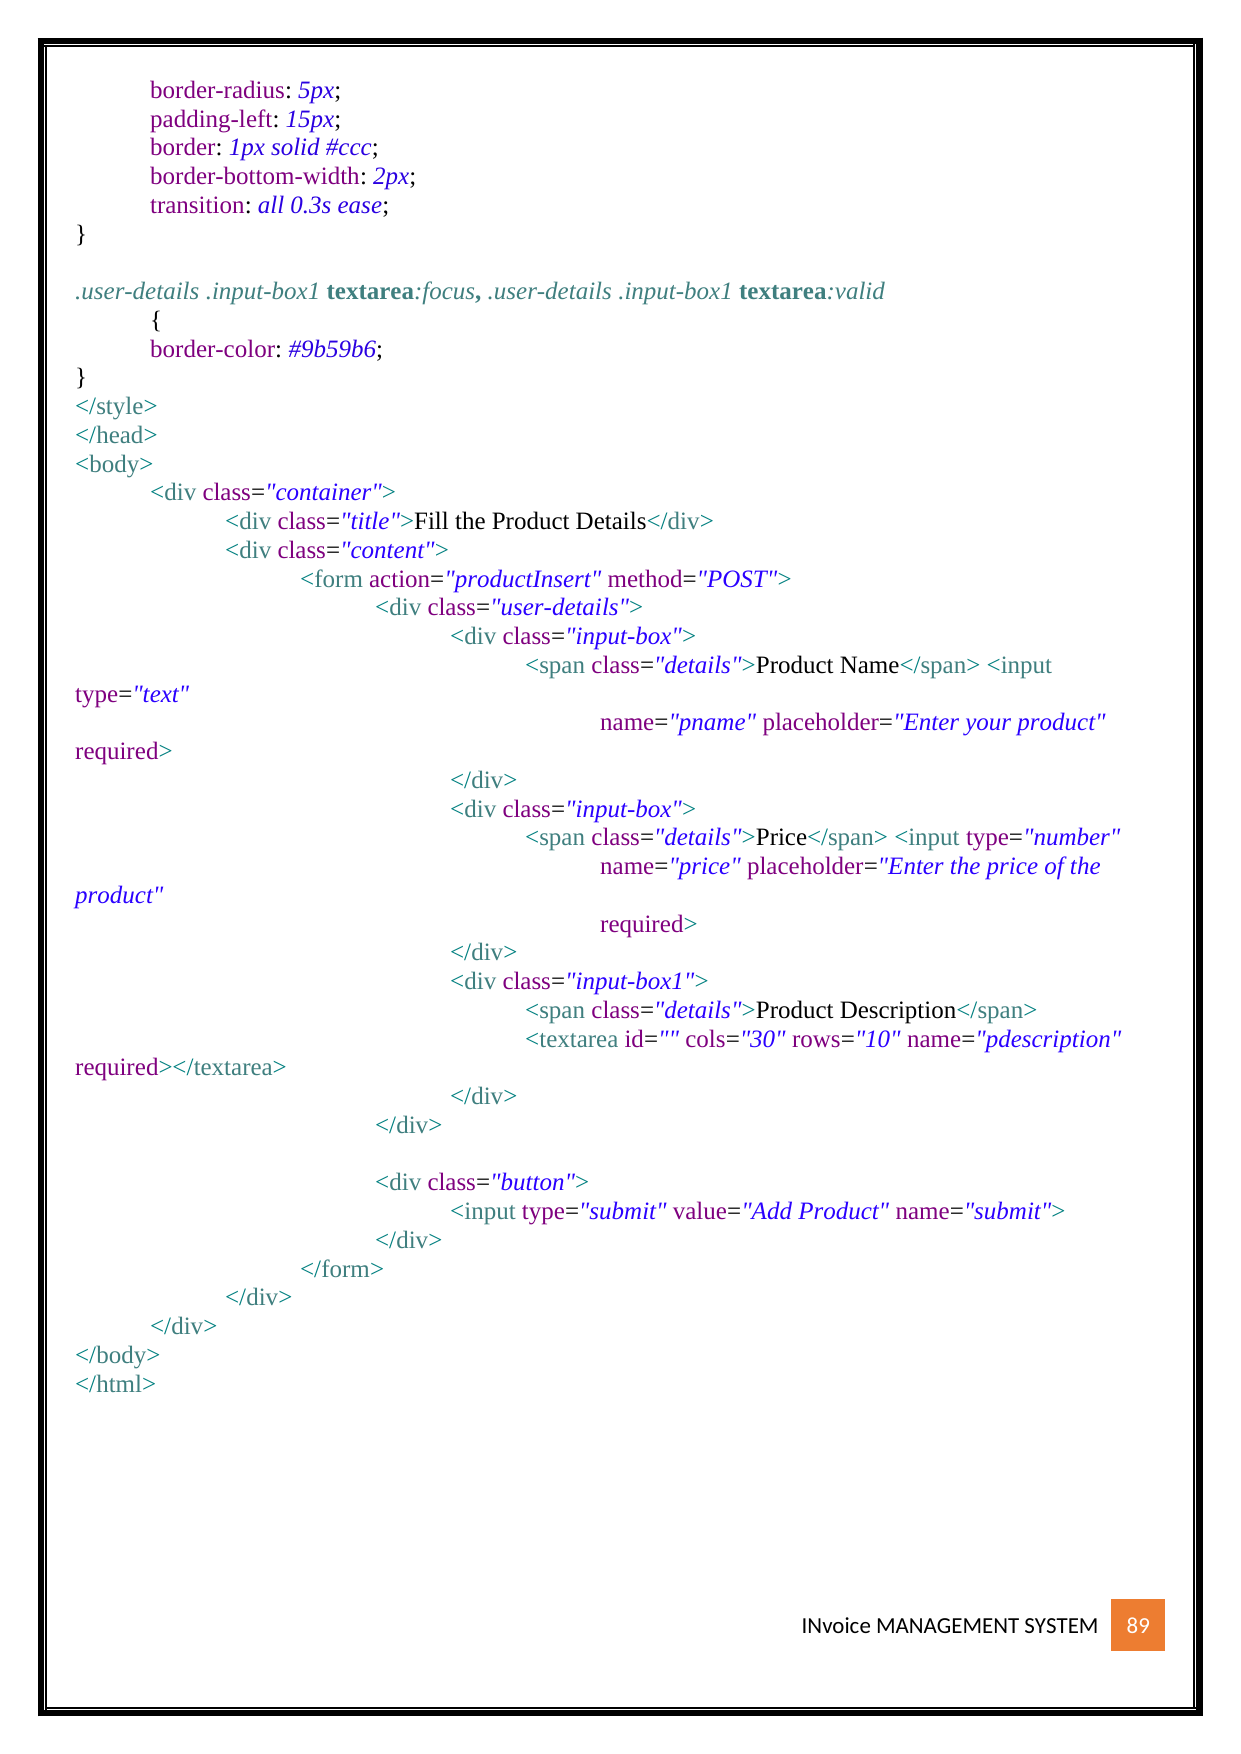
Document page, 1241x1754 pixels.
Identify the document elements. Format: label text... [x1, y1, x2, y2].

text border-color: #9b59b6; [75, 334, 1165, 362]
text border: 1px solid #ccc; [75, 132, 1165, 161]
text name="pname" placeholder="Enter your product" required> [75, 707, 1165, 765]
text <div class="input-box"> [75, 794, 1165, 822]
text border-bottom-width: 2px; [75, 161, 1165, 190]
text } [75, 362, 1165, 391]
text <body> [75, 449, 1165, 477]
text { [75, 305, 1165, 334]
text </style> [75, 391, 1165, 420]
text </body> [75, 1340, 1165, 1369]
text name="price" placeholder="Enter the price of the product" [75, 851, 1165, 909]
text transition: all 0.3s ease; [75, 190, 1165, 219]
text <div class="title">Fill the Product Details</div> [75, 506, 1165, 535]
text </html> [75, 1369, 1165, 1397]
text <div class="button"> [75, 1167, 1165, 1196]
text <div class="input-box1"> [75, 966, 1165, 995]
text } [75, 219, 1165, 247]
text </div> [75, 765, 1165, 794]
text <div class="user-details"> [75, 592, 1165, 621]
text </div> [75, 1081, 1165, 1110]
text </head> [75, 420, 1165, 449]
text <div class="content"> [75, 535, 1165, 564]
text <div class="input-box"> [75, 621, 1165, 650]
text </div> [75, 1225, 1165, 1254]
text </div> [75, 937, 1165, 966]
text </div> [75, 1282, 1165, 1311]
text .user-details .input-box1 textarea:focus, .user-details .input-box1 textarea:valid [75, 276, 1165, 305]
text <textarea id="" cols="30" rows="10" name="pdescription" required></textarea> [75, 1024, 1165, 1081]
text border-radius: 5px; [75, 75, 1165, 104]
text </form> [75, 1254, 1165, 1282]
text <div class="container"> [75, 477, 1165, 506]
text <form action="productInsert" method="POST"> [75, 564, 1165, 592]
text required> [75, 909, 1165, 937]
text <span class="details">Product Description</span> [75, 995, 1165, 1024]
text </div> [75, 1110, 1165, 1139]
text <span class="details">Product Name</span> <input type="text" [75, 650, 1165, 707]
text <span class="details">Price</span> <input type="number" [75, 822, 1165, 851]
text <input type="submit" value="Add Product" name="submit"> [75, 1196, 1165, 1225]
text </div> [75, 1311, 1165, 1340]
text padding-left: 15px; [75, 104, 1165, 132]
